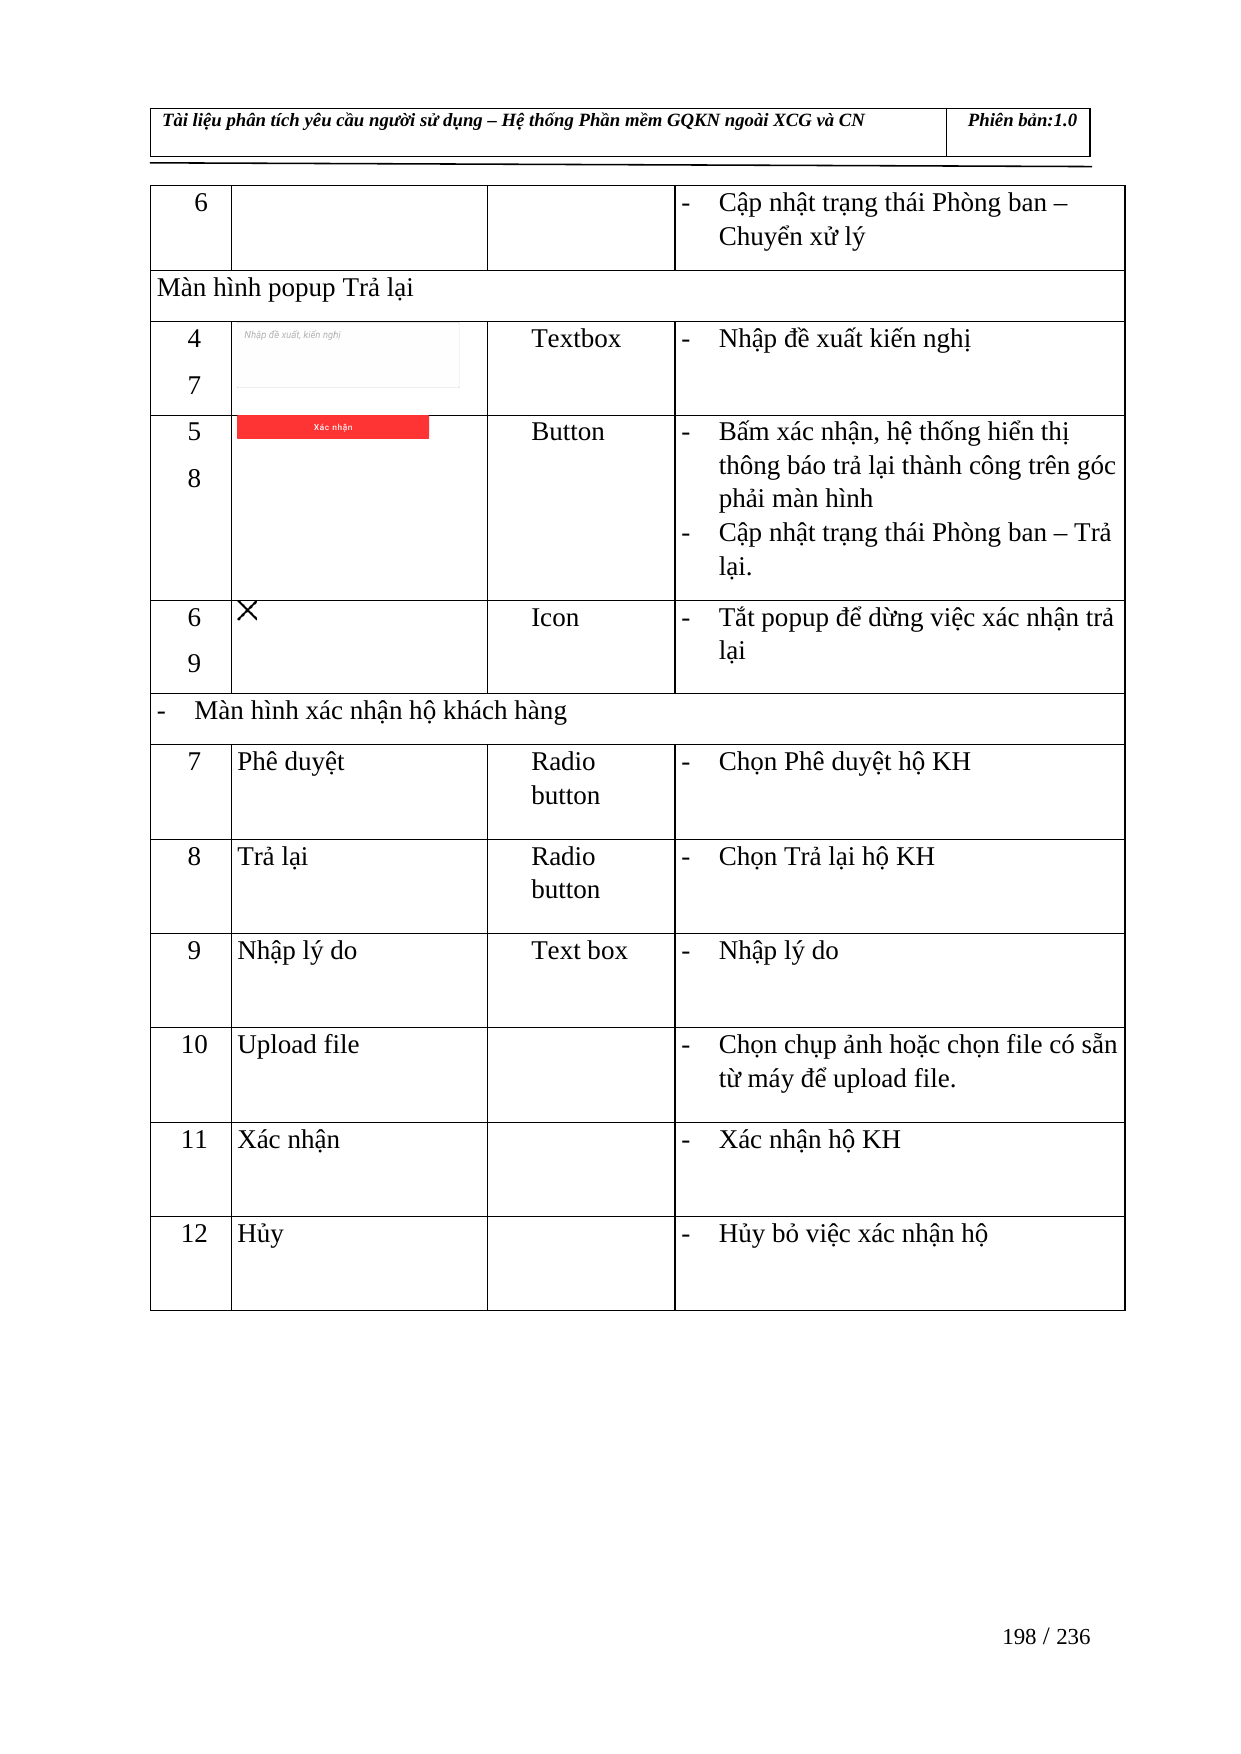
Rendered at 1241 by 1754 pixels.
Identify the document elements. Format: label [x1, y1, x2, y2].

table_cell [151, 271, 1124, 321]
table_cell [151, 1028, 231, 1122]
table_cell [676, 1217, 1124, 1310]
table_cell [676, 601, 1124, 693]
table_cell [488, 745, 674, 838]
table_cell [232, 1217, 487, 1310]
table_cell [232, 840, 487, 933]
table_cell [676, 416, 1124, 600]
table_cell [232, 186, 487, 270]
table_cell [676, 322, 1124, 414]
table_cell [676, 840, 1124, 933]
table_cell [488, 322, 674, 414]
picture [236, 600, 257, 621]
picture [237, 322, 460, 388]
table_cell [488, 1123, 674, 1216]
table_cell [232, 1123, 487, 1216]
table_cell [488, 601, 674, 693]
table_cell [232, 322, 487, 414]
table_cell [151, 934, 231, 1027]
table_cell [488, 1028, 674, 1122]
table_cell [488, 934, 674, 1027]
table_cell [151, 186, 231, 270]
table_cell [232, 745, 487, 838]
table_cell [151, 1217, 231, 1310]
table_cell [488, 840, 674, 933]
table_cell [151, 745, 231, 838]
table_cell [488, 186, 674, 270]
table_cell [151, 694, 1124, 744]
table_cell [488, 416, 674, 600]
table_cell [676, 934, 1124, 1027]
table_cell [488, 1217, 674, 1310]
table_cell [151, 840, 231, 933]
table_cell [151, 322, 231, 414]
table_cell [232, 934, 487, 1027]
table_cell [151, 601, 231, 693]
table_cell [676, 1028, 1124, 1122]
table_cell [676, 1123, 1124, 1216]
picture [237, 415, 430, 439]
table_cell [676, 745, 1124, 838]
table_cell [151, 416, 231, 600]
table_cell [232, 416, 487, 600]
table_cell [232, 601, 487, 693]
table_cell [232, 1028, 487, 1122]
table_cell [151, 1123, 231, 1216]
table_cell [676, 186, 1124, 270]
